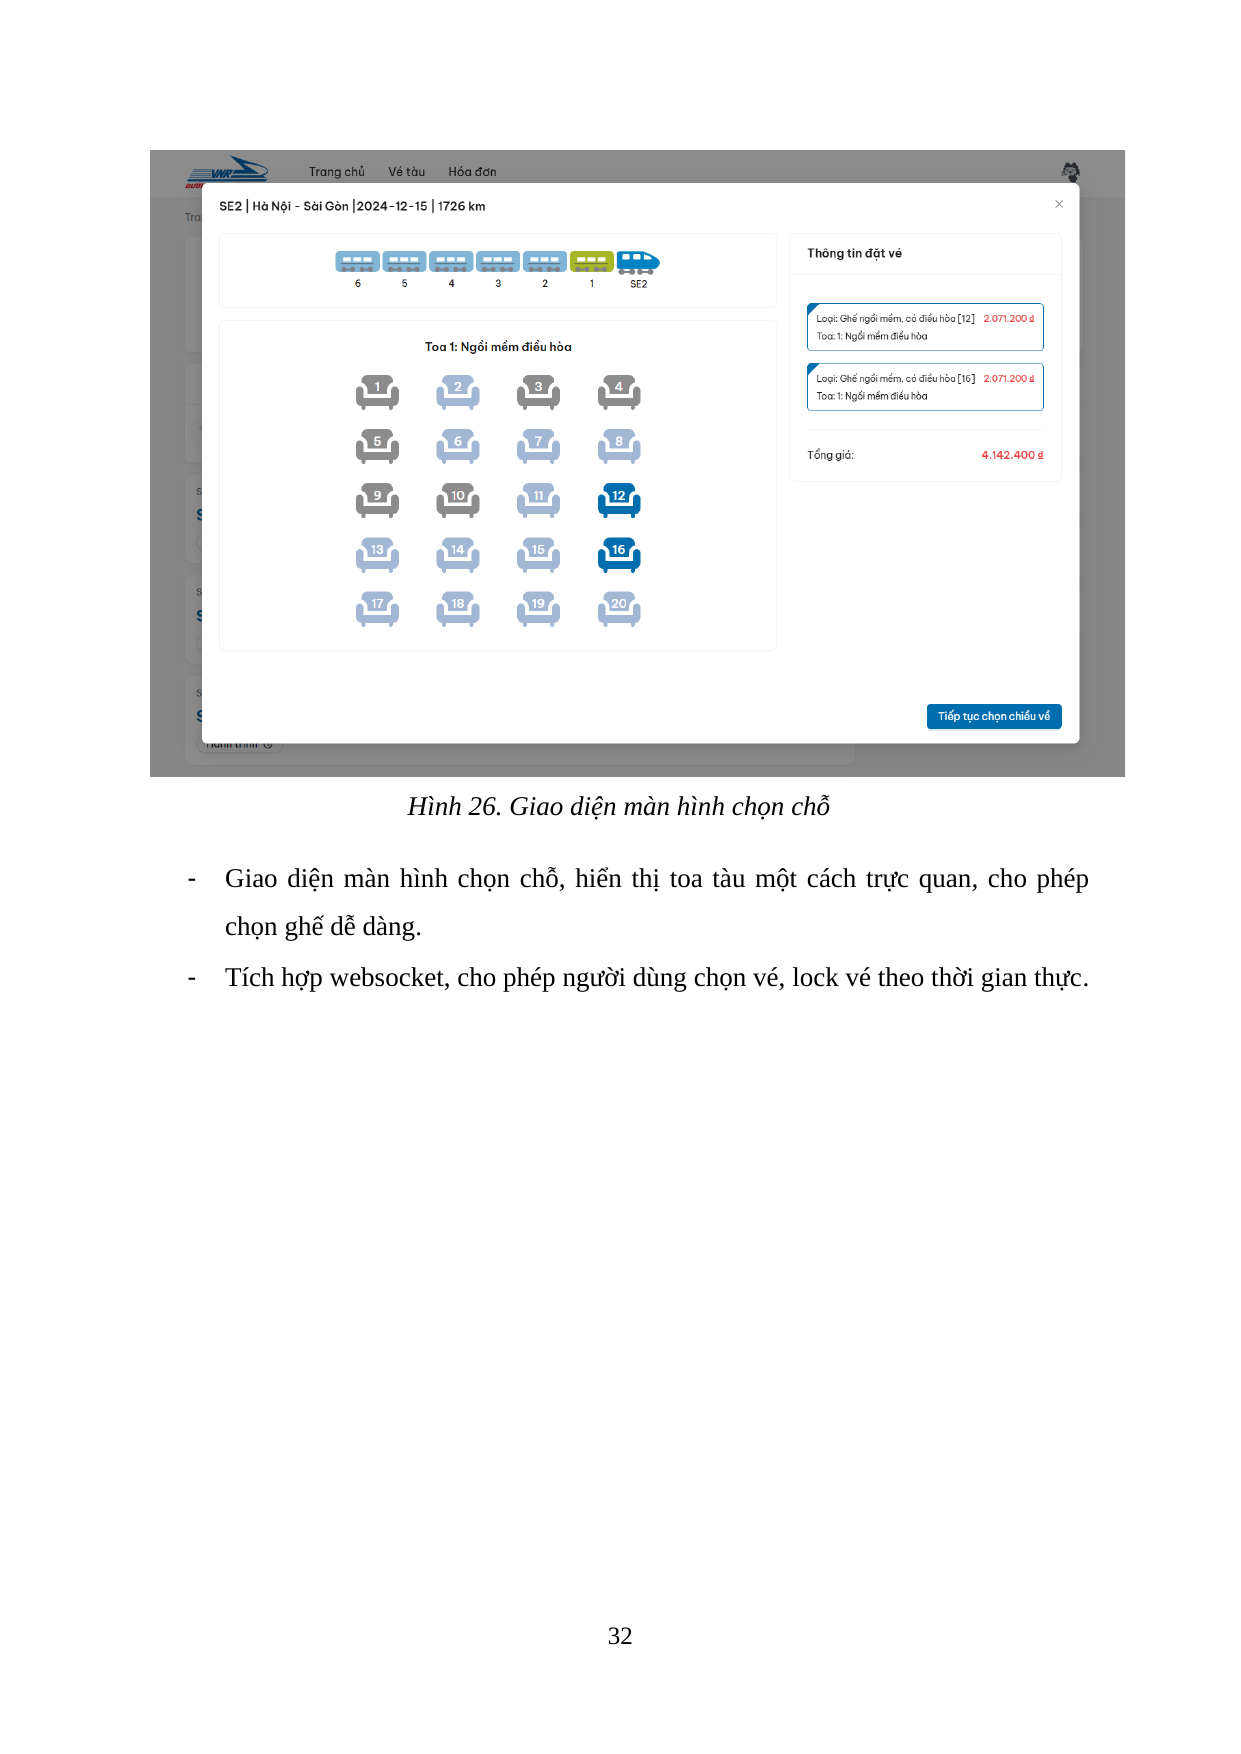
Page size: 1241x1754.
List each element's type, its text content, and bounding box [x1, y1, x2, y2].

list Tích hợp websocket, cho phép người dùng chọn vé, lock vé theo thời gian thực. [187, 957, 1090, 994]
list Giao diện màn hình chọn chỗ, hiển thị toa tàu một cách trực quan, cho phép chọn ghế dễ dàng. [187, 858, 1090, 942]
picture [150, 150, 1125, 777]
text Hình 26. Giao diện màn hình chọn chỗ [150, 791, 1090, 822]
